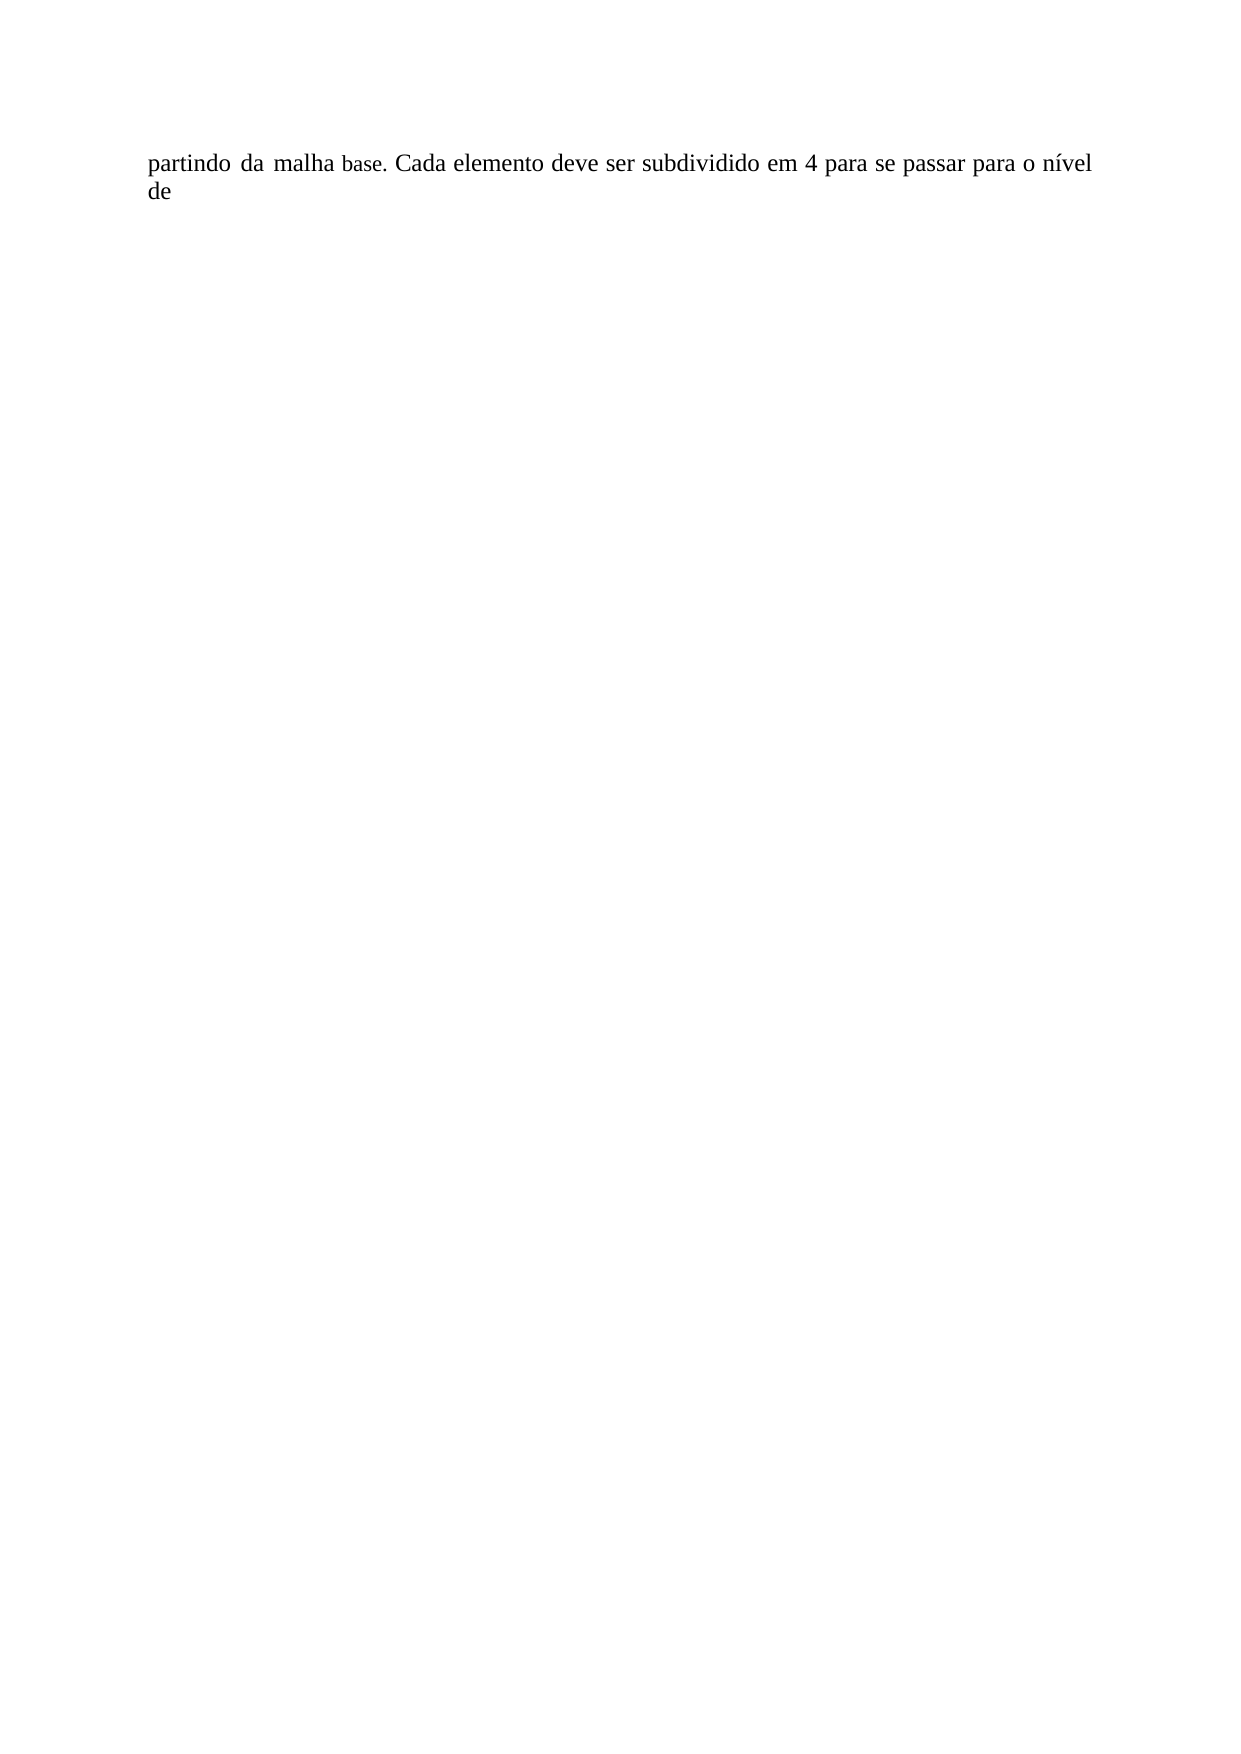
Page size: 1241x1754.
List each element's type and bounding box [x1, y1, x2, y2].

list [148, 148, 1092, 205]
